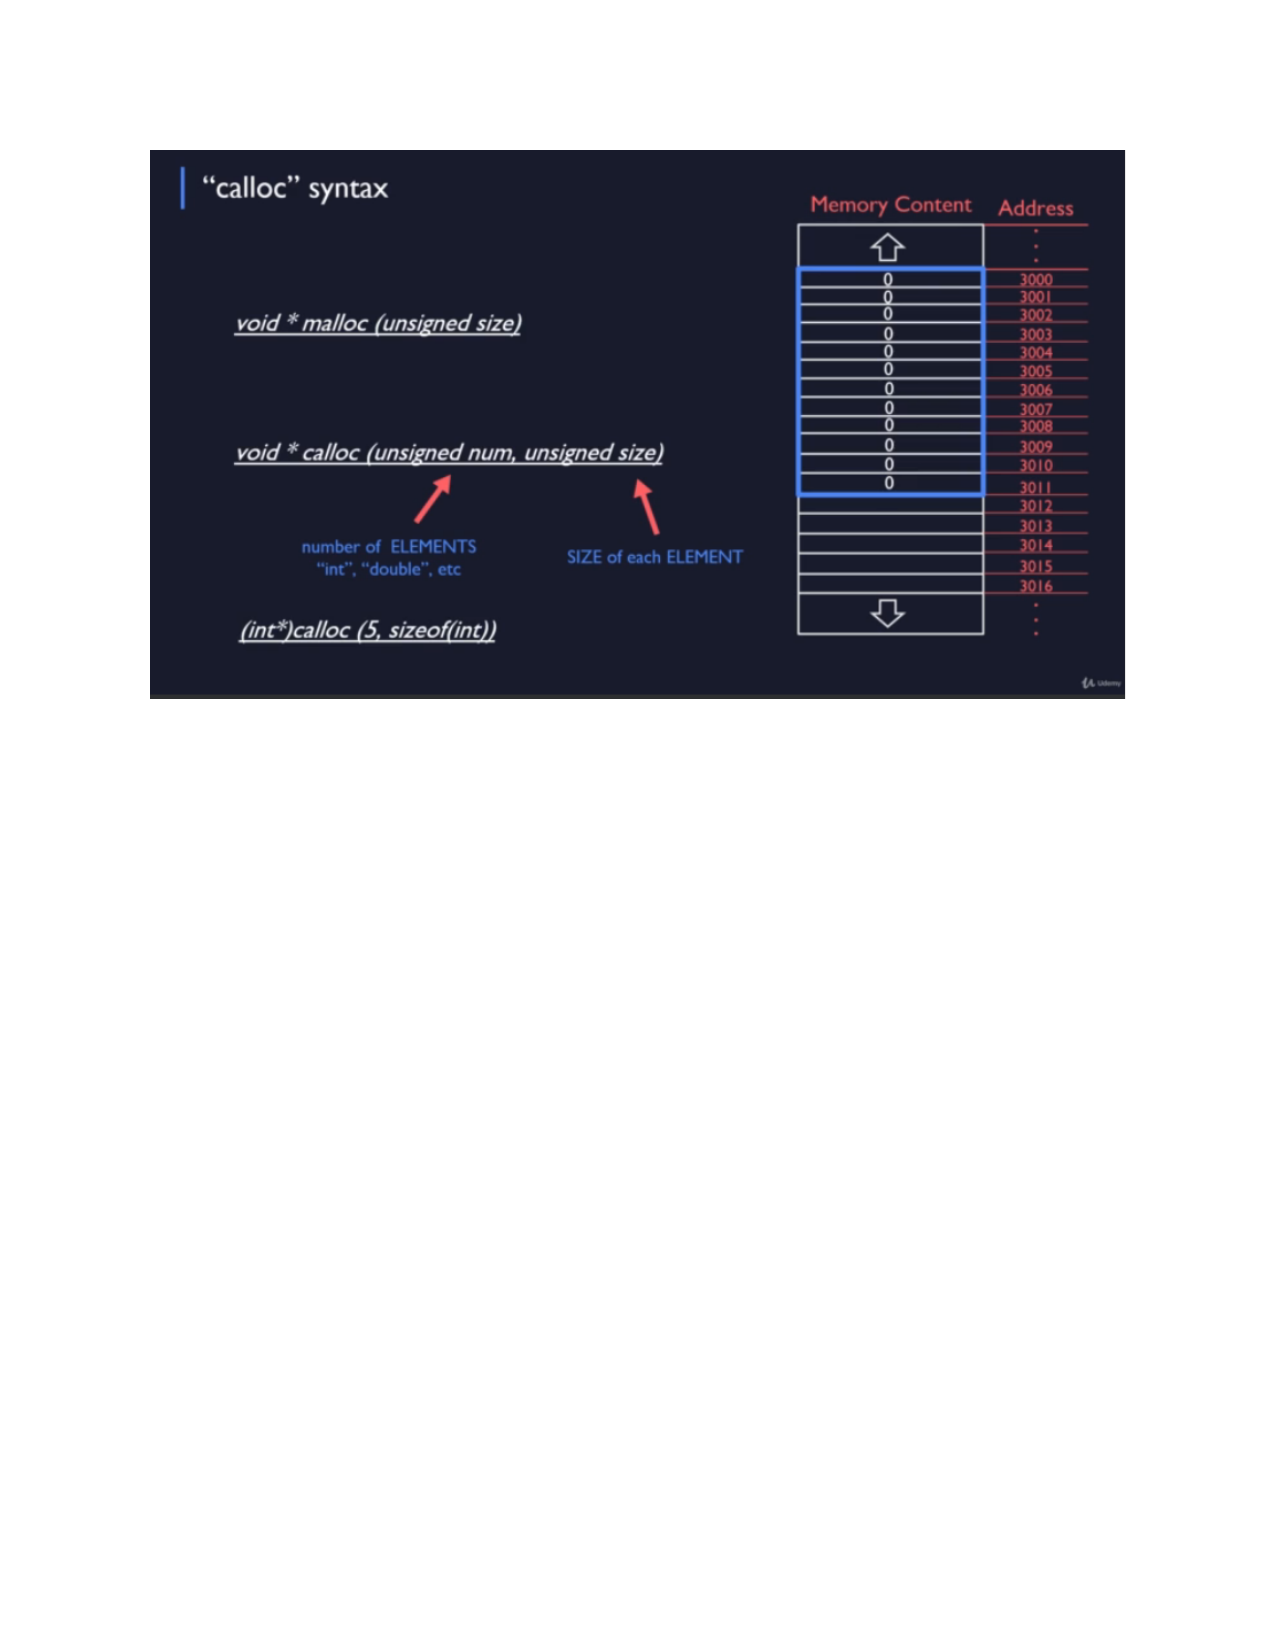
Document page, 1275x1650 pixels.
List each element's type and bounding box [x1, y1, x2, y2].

picture [150, 150, 1125, 699]
